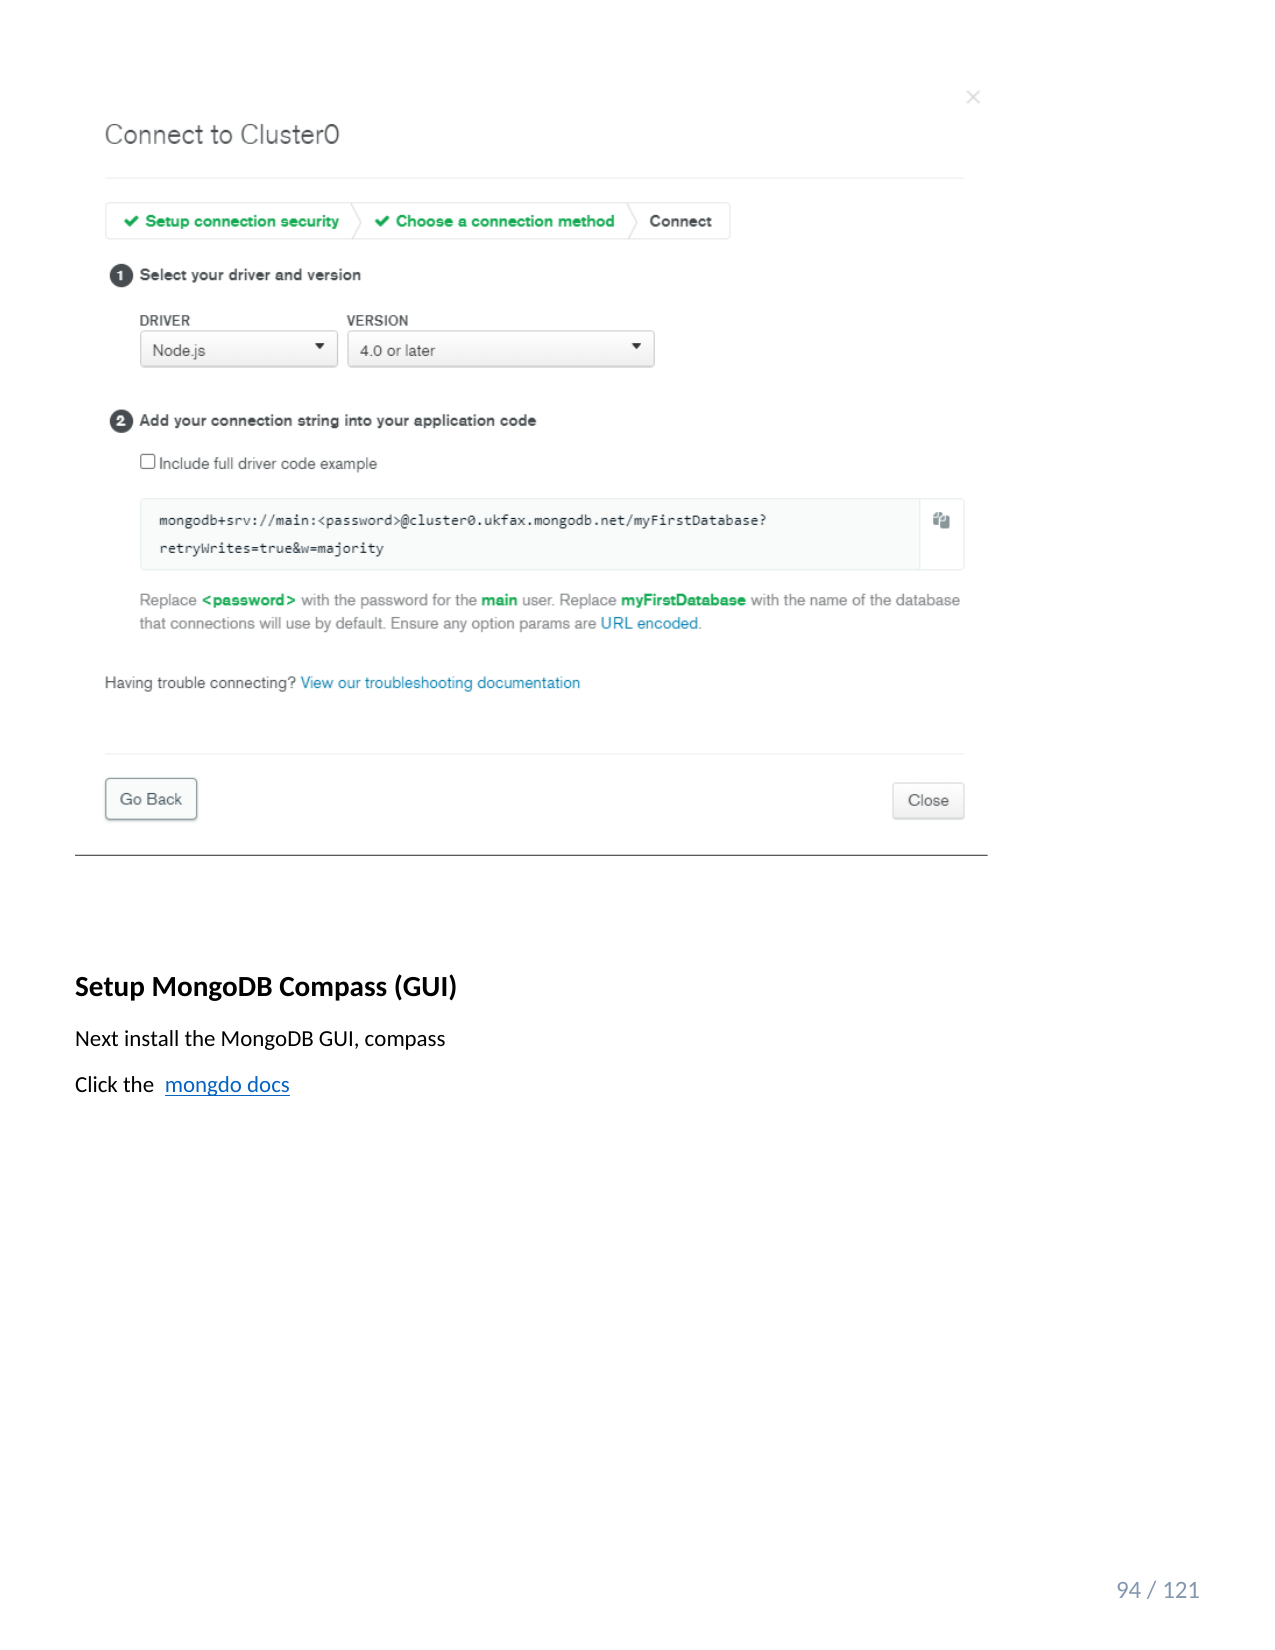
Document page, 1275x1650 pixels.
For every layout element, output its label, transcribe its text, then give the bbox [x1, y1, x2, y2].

text Click the mongdo docs [75, 1071, 1200, 1098]
text Next install the MongoDB GUI, compass [75, 1024, 1200, 1052]
picture [75, 75, 988, 856]
text Setup MongoDB Compass (GUI) [75, 968, 1200, 1004]
